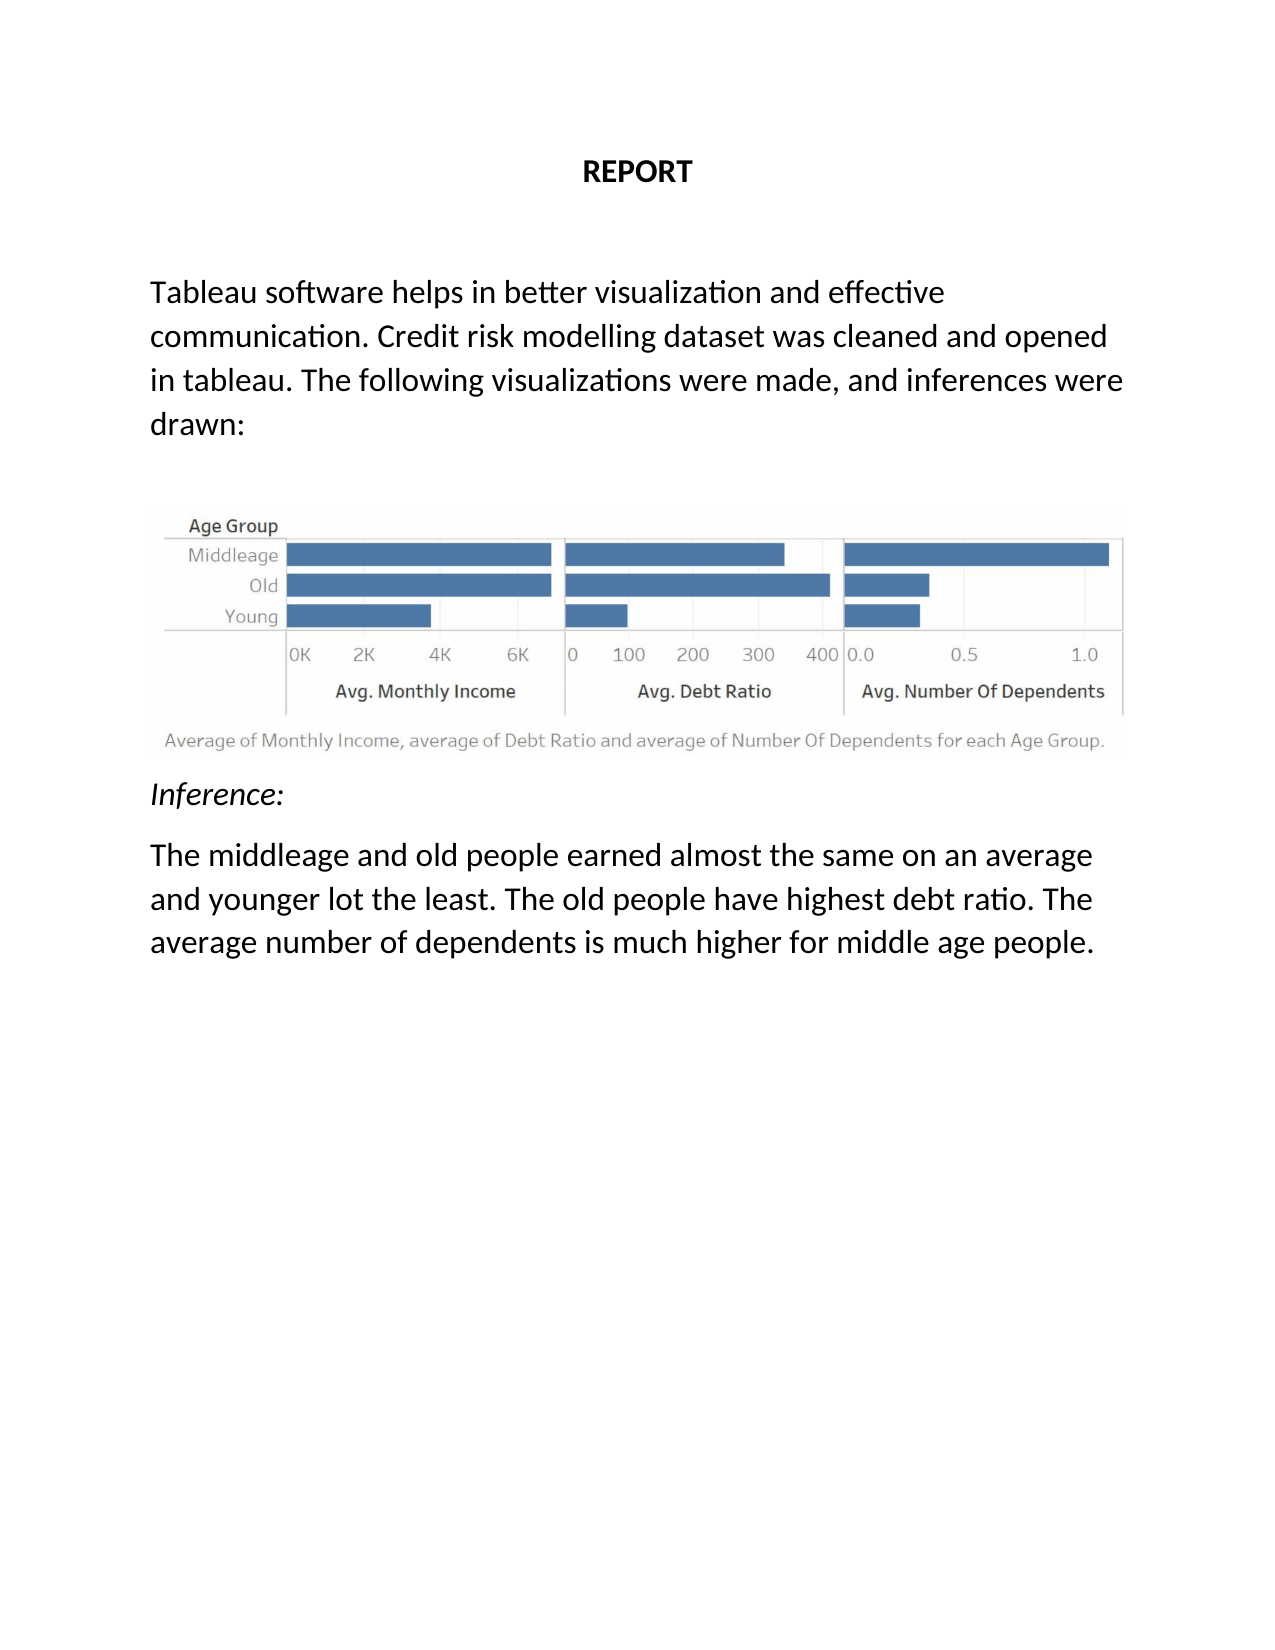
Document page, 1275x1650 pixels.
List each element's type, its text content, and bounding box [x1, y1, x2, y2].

text REPORT [150, 150, 1125, 191]
text The middleage and old people earned almost the same on an average and younger lot the least. The old people have highest debt ratio. The average number of dependents is much higher for middle age people. [150, 834, 1125, 962]
picture [150, 510, 1125, 755]
text Tableau software helps in better visualization and effective communication. Credit risk modelling dataset was cleaned and opened in tableau. The following visualizations were made, and inferences were drawn: [150, 271, 1125, 444]
text Inference: [150, 773, 1125, 814]
